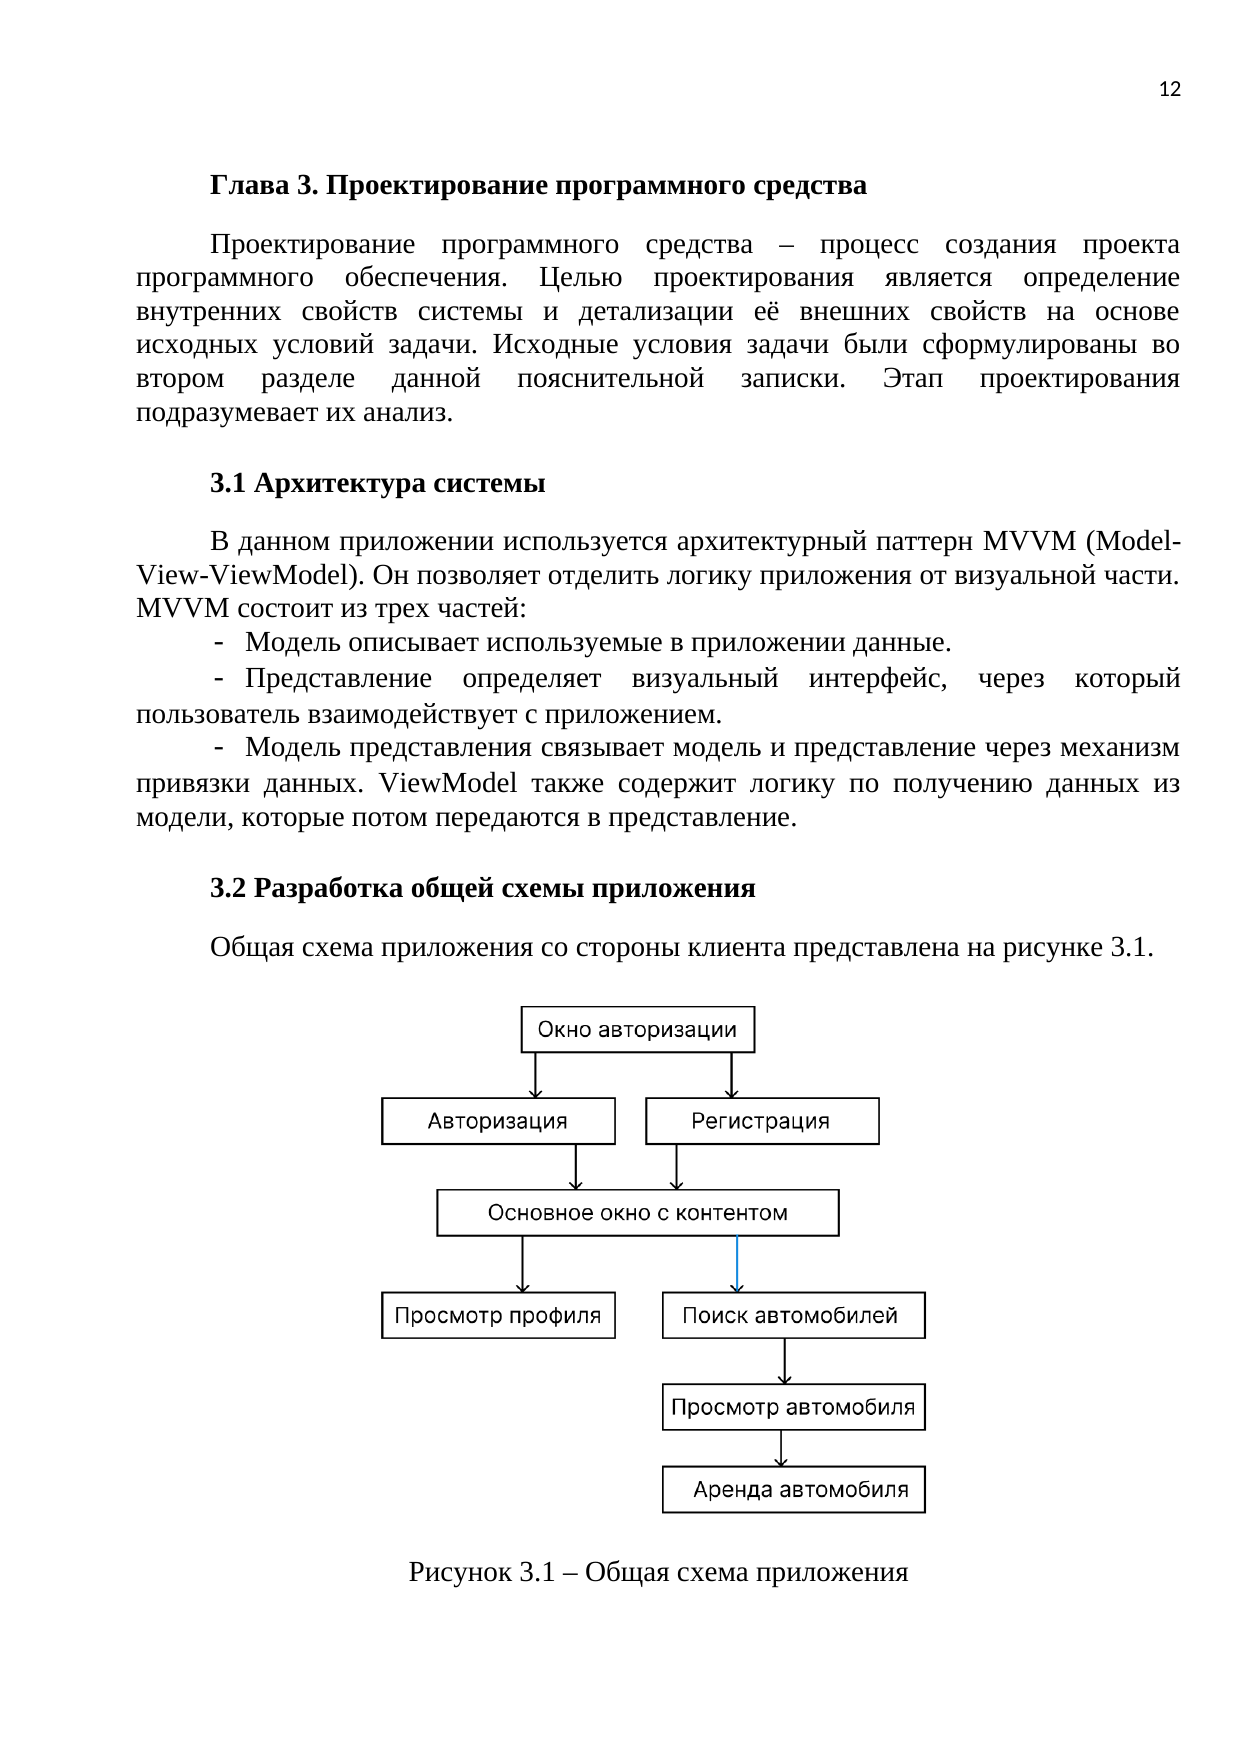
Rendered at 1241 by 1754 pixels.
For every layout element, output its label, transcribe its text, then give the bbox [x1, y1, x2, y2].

text Представление определяет визуальный интерфейс, через который пользователь взаимодействует с приложением. [136, 660, 1181, 729]
text Рисунок 3.1 – Общая схема приложения [136, 1554, 1181, 1588]
text Глава 3. Проектирование программного средства [136, 167, 1181, 201]
text Общая схема приложения со стороны клиента представлена на рисунке 3.1. [136, 929, 1181, 962]
picture [346, 987, 971, 1526]
text 3.1 Архитектура системы [136, 465, 1181, 498]
text В данном приложении используется архитектурный паттерн MVVM (Model-View-ViewModel). Он позволяет отделить логику приложения от визуальной части. MVVM состоит из трех частей: [136, 523, 1181, 624]
text Модель описывает используемые в приложении данные. [136, 624, 1181, 660]
text 3.2 Разработка общей схемы приложения [136, 870, 1181, 904]
text Проектирование программного средства – процесс создания проекта программного обеспечения. Целью проектирования является определение внутренних свойств системы и детализации её внешних свойств на основе исходных условий задачи. Исходные условия задачи были сформулированы во втором разделе данной пояснительной записки. Этап проектирования подразумевает их анализ. [136, 226, 1181, 427]
text Модель представления связывает модель и представление через механизм привязки данных. ViewModel также содержит логику по получению данных из модели, которые потом передаются в представление. [136, 729, 1181, 833]
